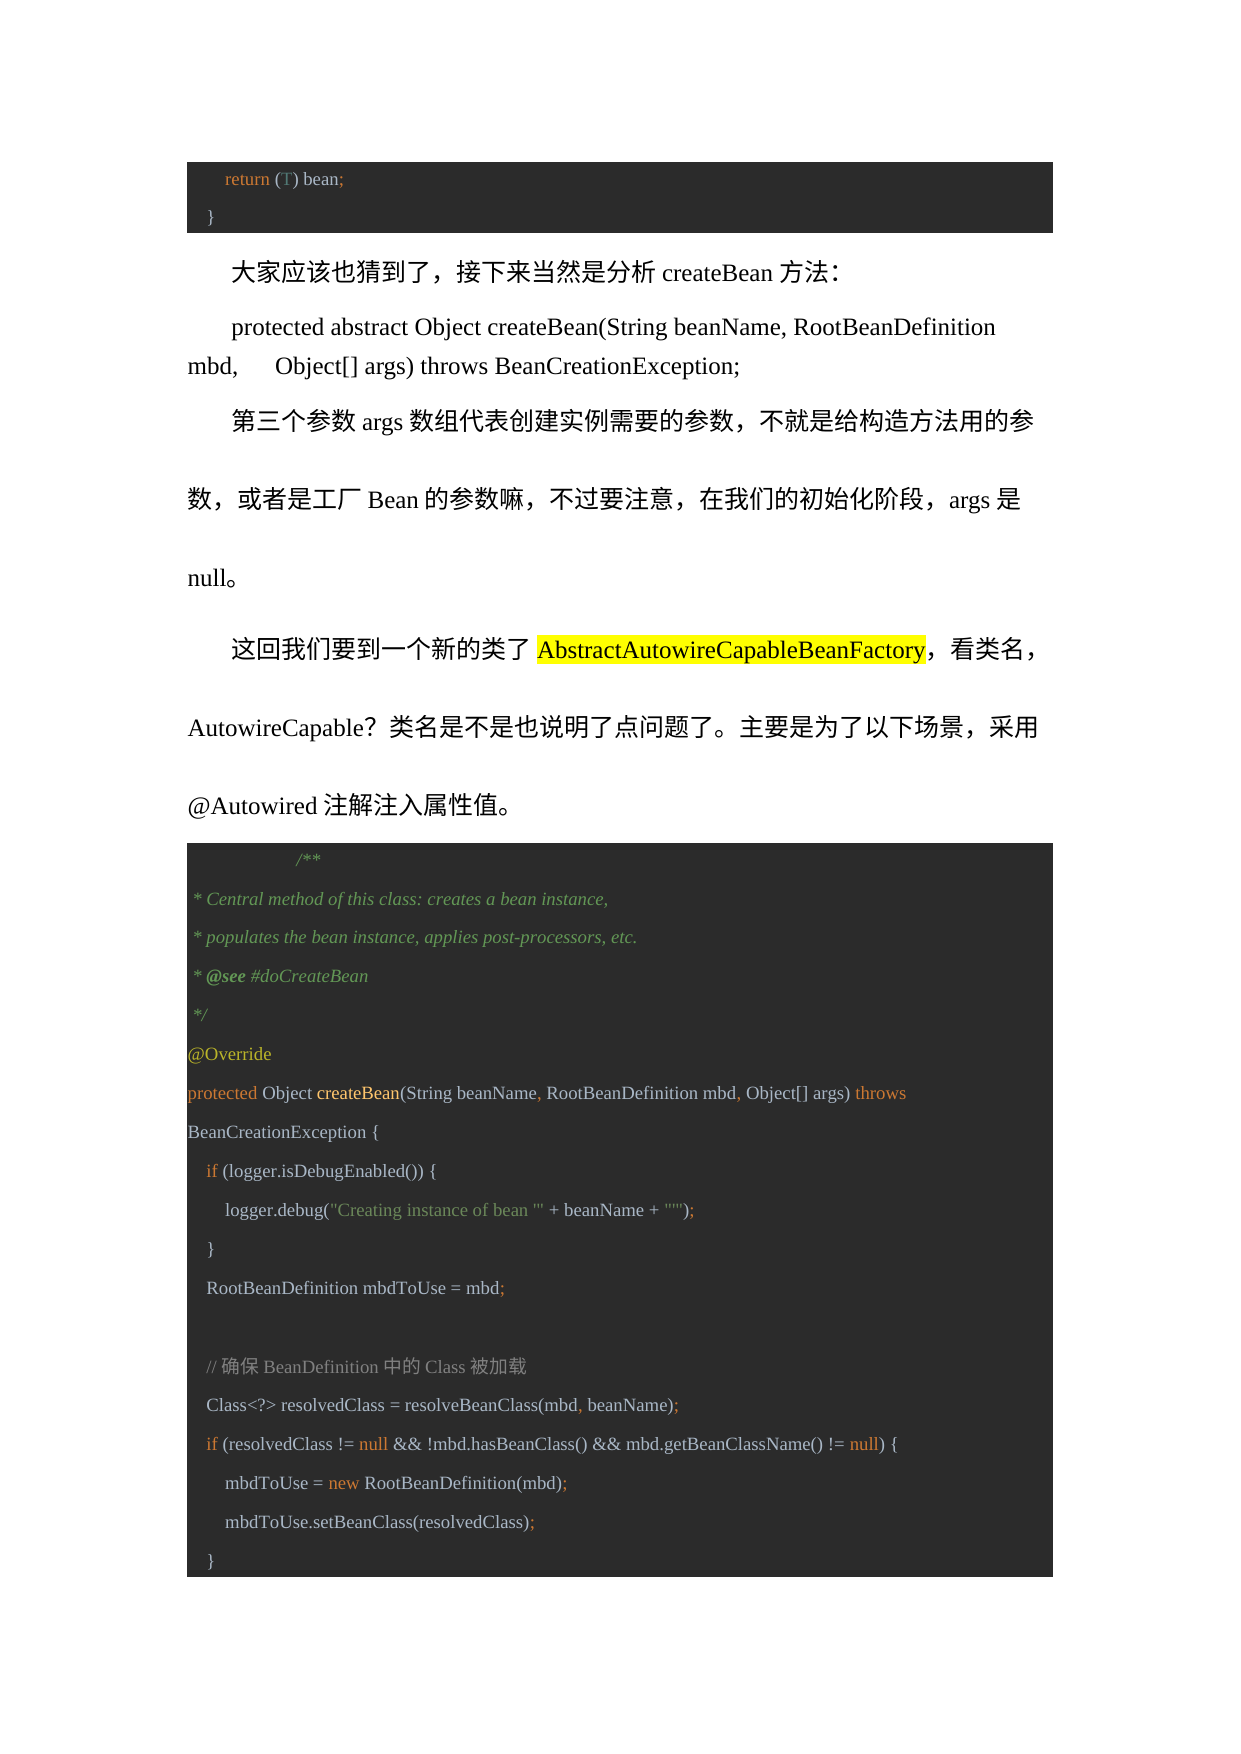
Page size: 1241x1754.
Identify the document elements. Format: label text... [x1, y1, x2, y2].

text 大家应该也猜到了，接下来当然是分析 createBean 方法： [187, 238, 1053, 303]
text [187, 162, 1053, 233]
text 这回我们要到一个新的类了 AbstractAutowireCapableBeanFactory，看类名，AutowireCapable？类名是不是也说明了点问题了。主要是为了以下场景，采用 @Autowired 注解注入属性值。 [187, 615, 1053, 836]
text protected abstract Object createBean(String beanName, RootBeanDefinition mbd, Object[] args) throws BeanCreationException; [187, 310, 1053, 381]
text 第三个参数 args 数组代表创建实例需要的参数，不就是给构造方法用的参数，或者是工厂Bean的参数嘛，不过要注意，在我们的初始化阶段，args 是 null。 [187, 387, 1053, 608]
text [187, 843, 1053, 1577]
